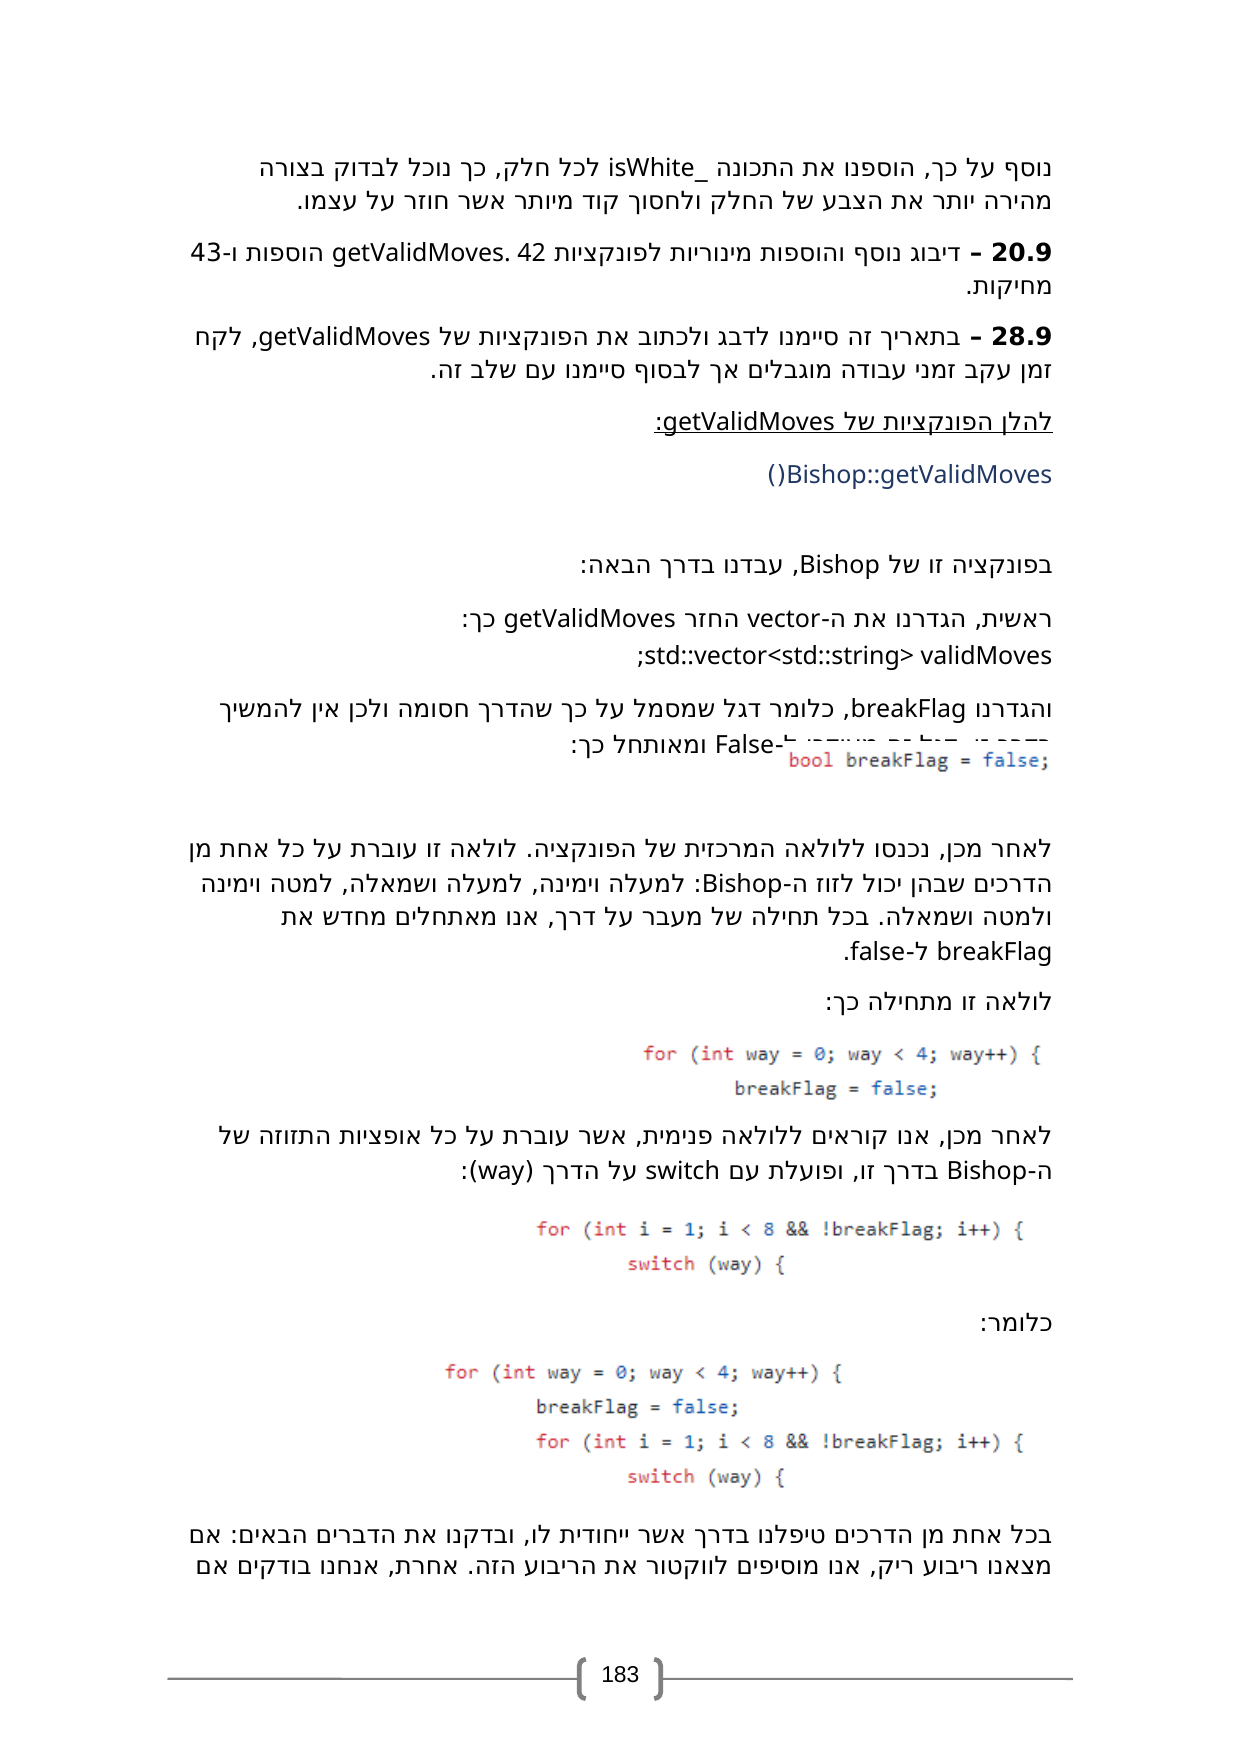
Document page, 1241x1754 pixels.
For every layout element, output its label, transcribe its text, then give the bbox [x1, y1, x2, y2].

text 20.9 – דיבוג נוסף והוספות מינוריות לפונקציות getValidMoves. 42 הוספות ו-43 מחיקות. [187, 234, 1053, 300]
text נוסף על כך, הוספנו את התכונה _isWhite לכל חלק, כך נוכל לבדוק בצורה מהירה יותר את הצבע של החלק ולחסוך קוד מיותר אשר חוזר על עצמו. [187, 150, 1053, 216]
picture [518, 1206, 1053, 1289]
text והגדרנו breakFlag, כלומר דגל שמסמל על כך שהדרך חסומה ולכן אין להמשיך בדרך זו. דגל זה מעודכן ל-False ומאותחל כך: [187, 691, 1053, 761]
text לולאה זו מתחילה כך: [187, 987, 1053, 1016]
text כלומר: [187, 1308, 1053, 1337]
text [187, 1520, 1053, 1581]
picture [636, 1035, 1053, 1103]
text Bishop::getValidMoves() [187, 457, 1053, 491]
text בפונקציה זו של Bishop, עבדנו בדרך הבאה: [187, 547, 1053, 581]
picture [433, 1356, 1053, 1502]
text לאחר מכן, נכנסו ללולאה המרכזית של הפונקציה. לולאה זו עוברת על כל אחת מן הדרכים שבהן יכול לזוז ה-Bishop: למעלה וימינה, למעלה ושמאלה, למטה וימינה ולמטה ושמאלה. בכל תחילה של מעבר על דרך, אנו מאתחלים מחדש את breakFlag ל-false. [187, 834, 1053, 968]
text להלן הפונקציות של getValidMoves: [187, 403, 1053, 437]
picture [787, 741, 1053, 780]
text ראשית, הגדרנו את ה-vector החזר getValidMoves כך: std::vector<std::string> validMoves; [187, 601, 1053, 671]
text לאחר מכן, אנו קוראים ללולאה פנימית, אשר עוברת על כל אופציות התזוזה של ה-Bishop בדרך זו, ופועלת עם switch על הדרך (way): [187, 1121, 1053, 1187]
text 28.9 – בתאריך זה סיימנו לדבג ולכתוב את הפונקציות של getValidMoves, לקח זמן עקב זמני עבודה מוגבלים אך לבסוף סיימנו עם שלב זה. [187, 319, 1053, 384]
